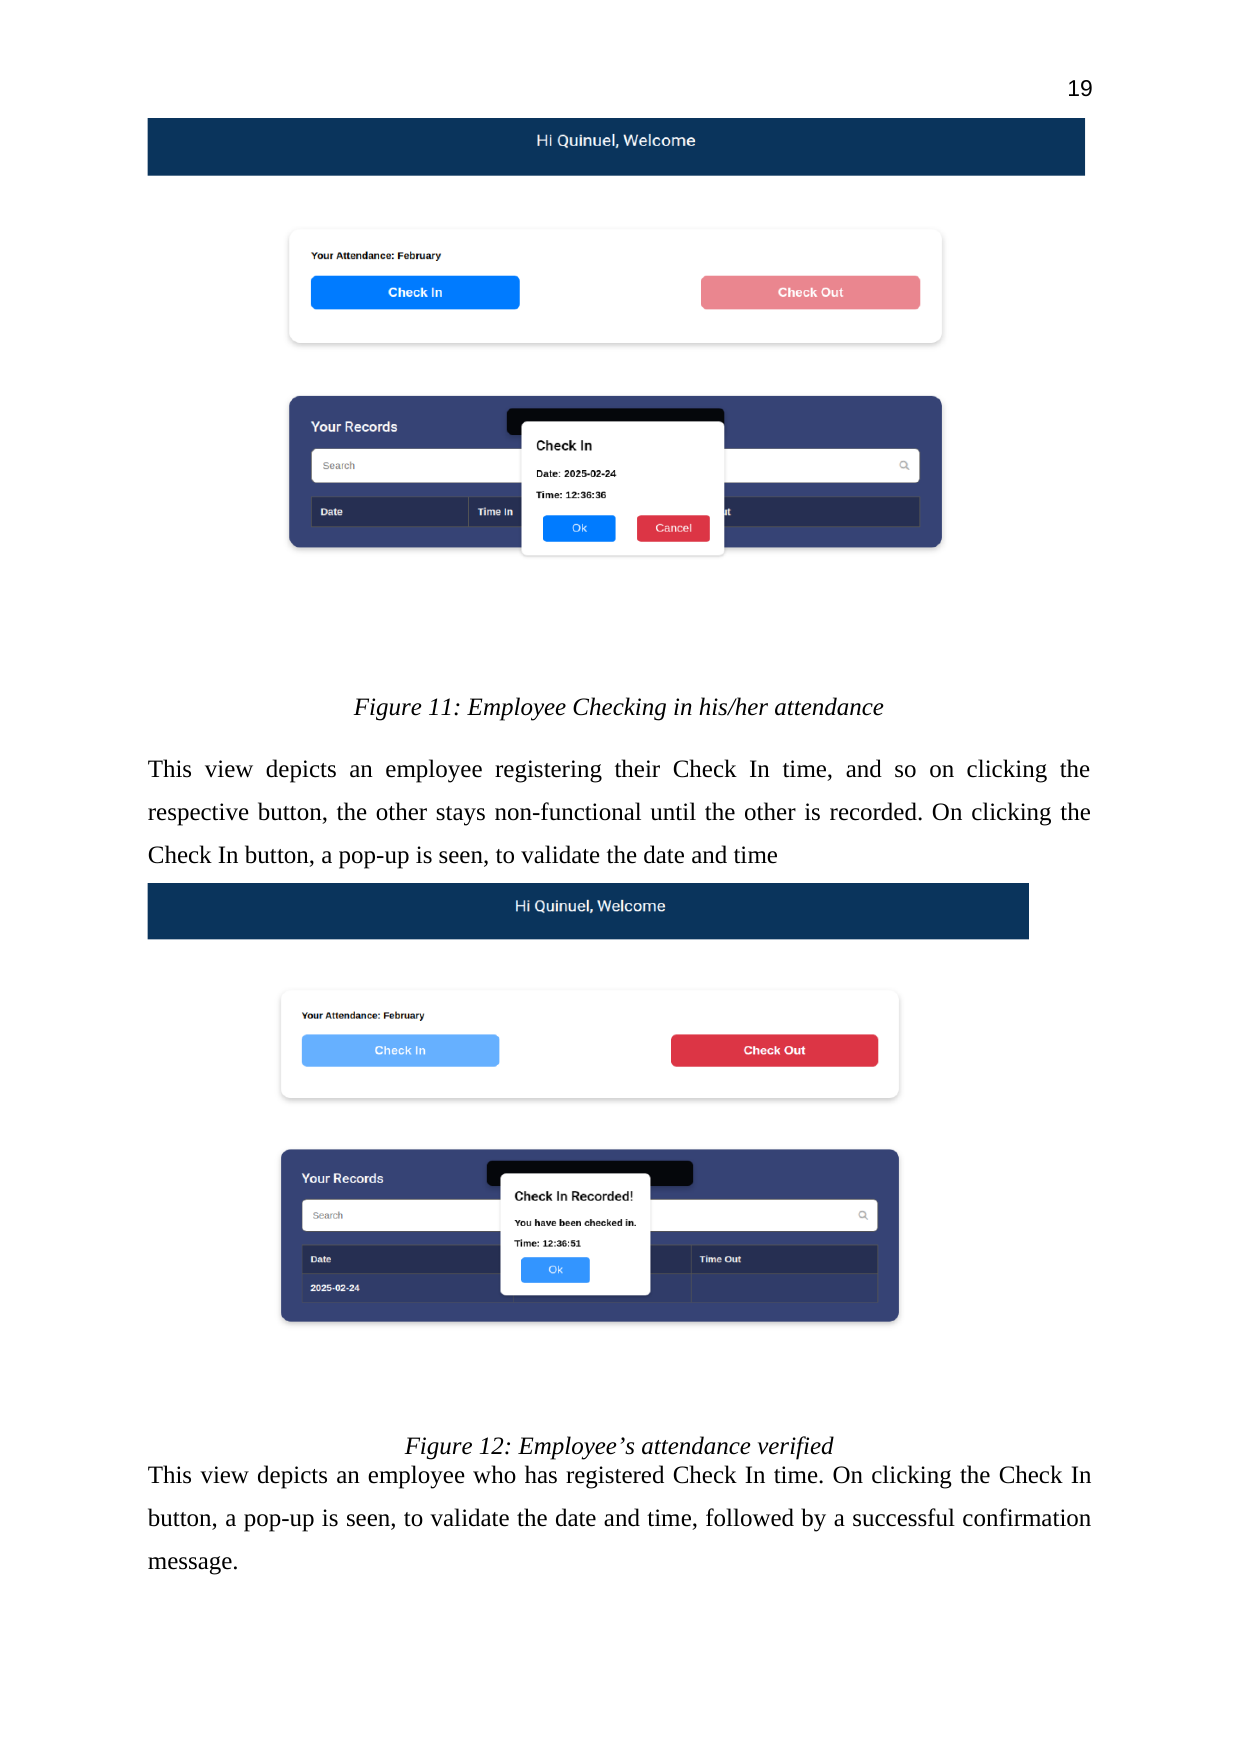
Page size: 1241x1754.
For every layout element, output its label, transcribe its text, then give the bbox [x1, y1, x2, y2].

picture [147, 118, 1086, 689]
text Figure 12: Employee’s attendance verified [148, 1431, 1092, 1460]
text This view depicts an employee who has registered Check In time. On clicking the Check In button, a pop-up is seen, to validate the date and time, followed by a successful confirmation message. [148, 1460, 1092, 1575]
picture [147, 883, 1029, 1428]
text This view depicts an employee registering their Check In time, and so on clicking the respective button, the other stays non-functional until the other is recorded. On clicking the Check In button, a pop-up is seen, to validate the date and time [148, 754, 1092, 869]
text Figure 11: Employee Checking in his/her attendance [148, 692, 1092, 721]
